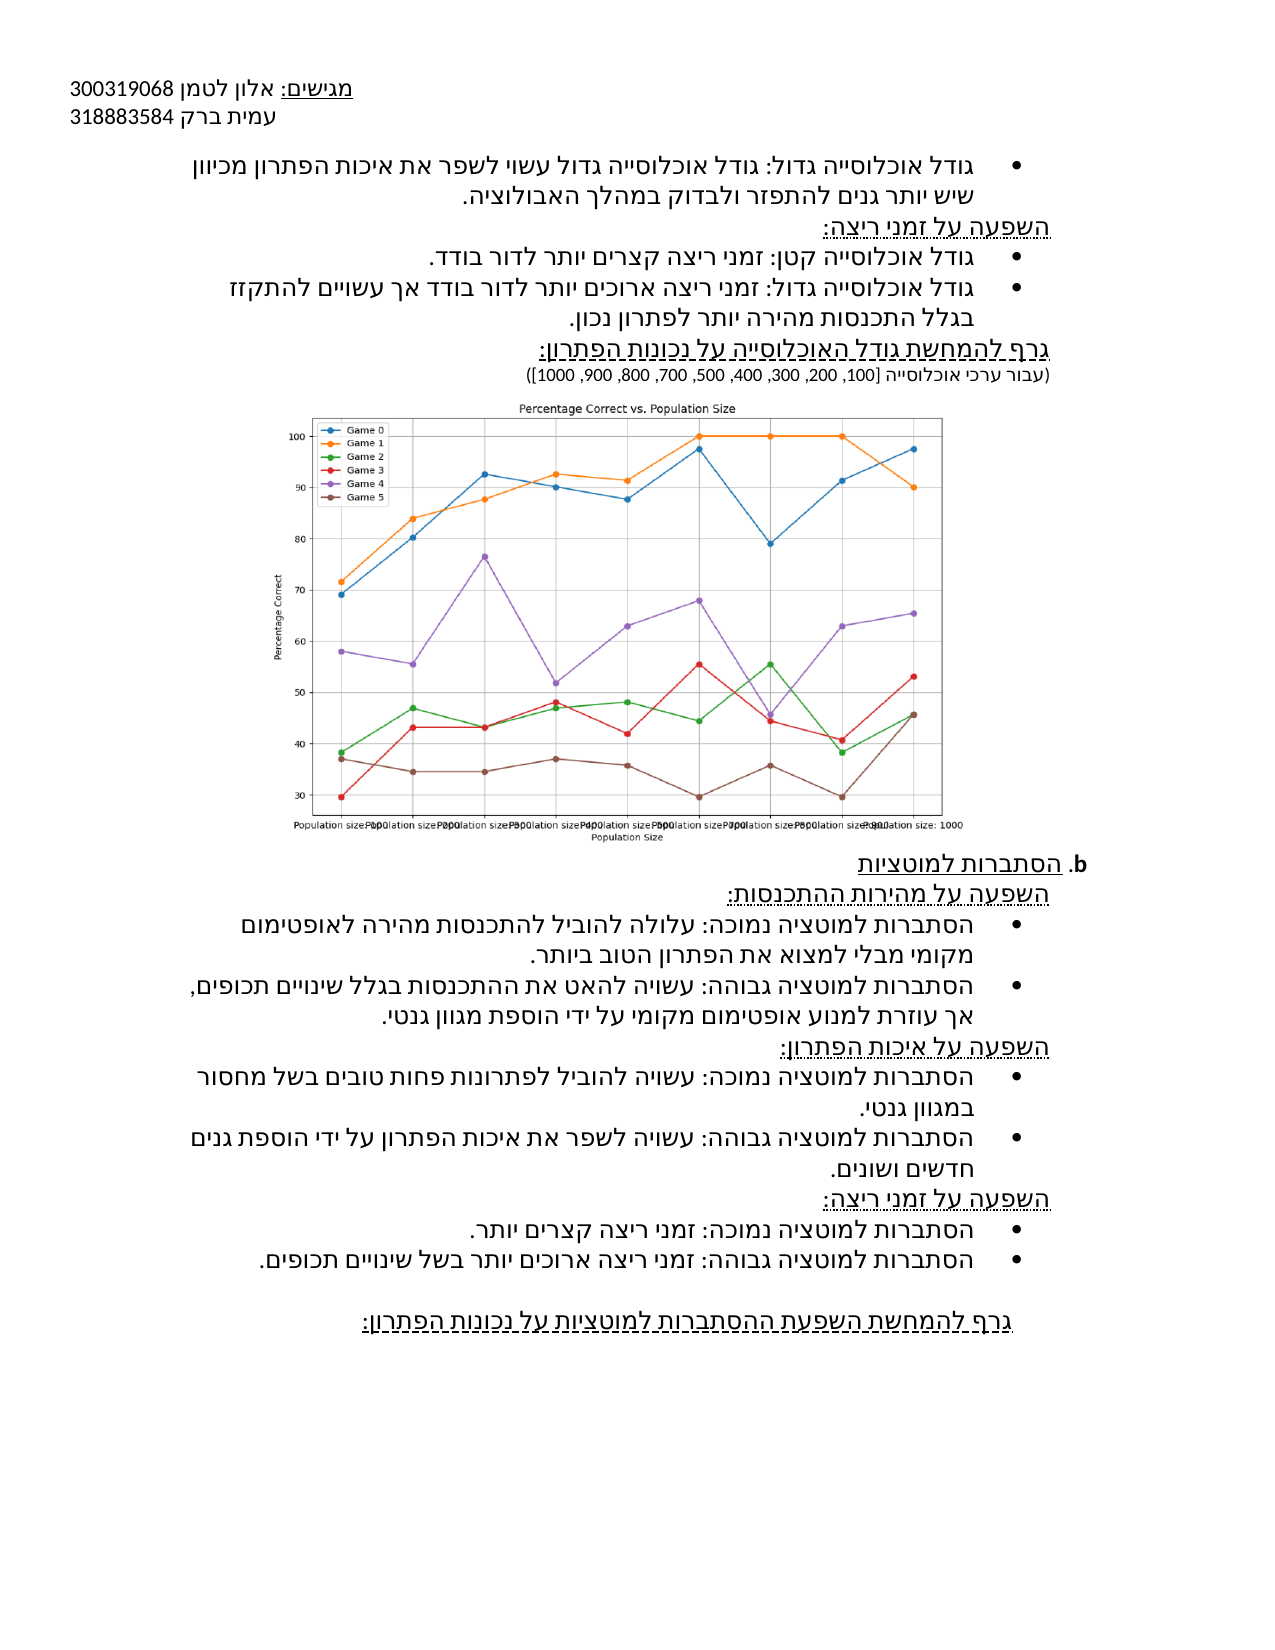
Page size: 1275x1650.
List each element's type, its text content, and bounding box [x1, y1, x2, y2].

text השפעה על זמני ריצה: [187, 211, 1050, 242]
text (עבור ערכי אוכלוסייה [100, 200, 300, 400, 500, 700, 800, 900, 1000]) [187, 364, 1050, 387]
list הסתברות למוטציה נמוכה: עשויה להוביל לפתרונות פחות טובים בשל מחסור במגוון גנטי. [187, 1061, 1012, 1122]
list הסתברות למוטציה נמוכה: עלולה להוביל להתכנסות מהירה לאופטימום מקומי מבלי למצוא את הפתרון הטוב ביותר. [187, 909, 1012, 970]
text גרף להמחשת גודל האוכלוסייה על נכונות הפתרון: [187, 333, 1050, 364]
list הסתברות למוטציה גבוהה: עשויה להאט את ההתכנסות בגלל שינויים תכופים, אך עוזרת למנוע אופטימום מקומי על ידי הוספת מגוון גנטי. [187, 970, 1012, 1031]
text השפעה על זמני ריצה: [187, 1183, 1050, 1214]
list גודל אוכלוסייה גדול: גודל אוכלוסייה גדול עשוי לשפר את איכות הפתרון מכיוון שיש יותר גנים להתפזר ולבדוק במהלך האבולוציה. [187, 150, 1012, 211]
text גרף להמחשת השפעת ההסתברות למוטציות על נכונות הפתרון: [187, 1306, 1012, 1336]
text השפעה על איכות הפתרון: [187, 1031, 1050, 1061]
picture [263, 386, 974, 848]
text השפעה על מהירות ההתכנסות: [187, 878, 1050, 909]
list הסתברות למוטציה גבוהה: זמני ריצה ארוכים יותר בשל שינויים תכופים. [187, 1244, 1012, 1275]
text b. הסתברות למוטציות [187, 848, 1087, 878]
list הסתברות למוטציה גבוהה: עשויה לשפר את איכות הפתרון על ידי הוספת גנים חדשים ושונים. [187, 1122, 1012, 1183]
list גודל אוכלוסייה קטן: זמני ריצה קצרים יותר לדור בודד. [187, 242, 1012, 272]
list גודל אוכלוסייה גדול: זמני ריצה ארוכים יותר לדור בודד אך עשויים להתקזז בגלל התכנסות מהירה יותר לפתרון נכון. [187, 272, 1012, 333]
list הסתברות למוטציה נמוכה: זמני ריצה קצרים יותר. [187, 1214, 1012, 1244]
